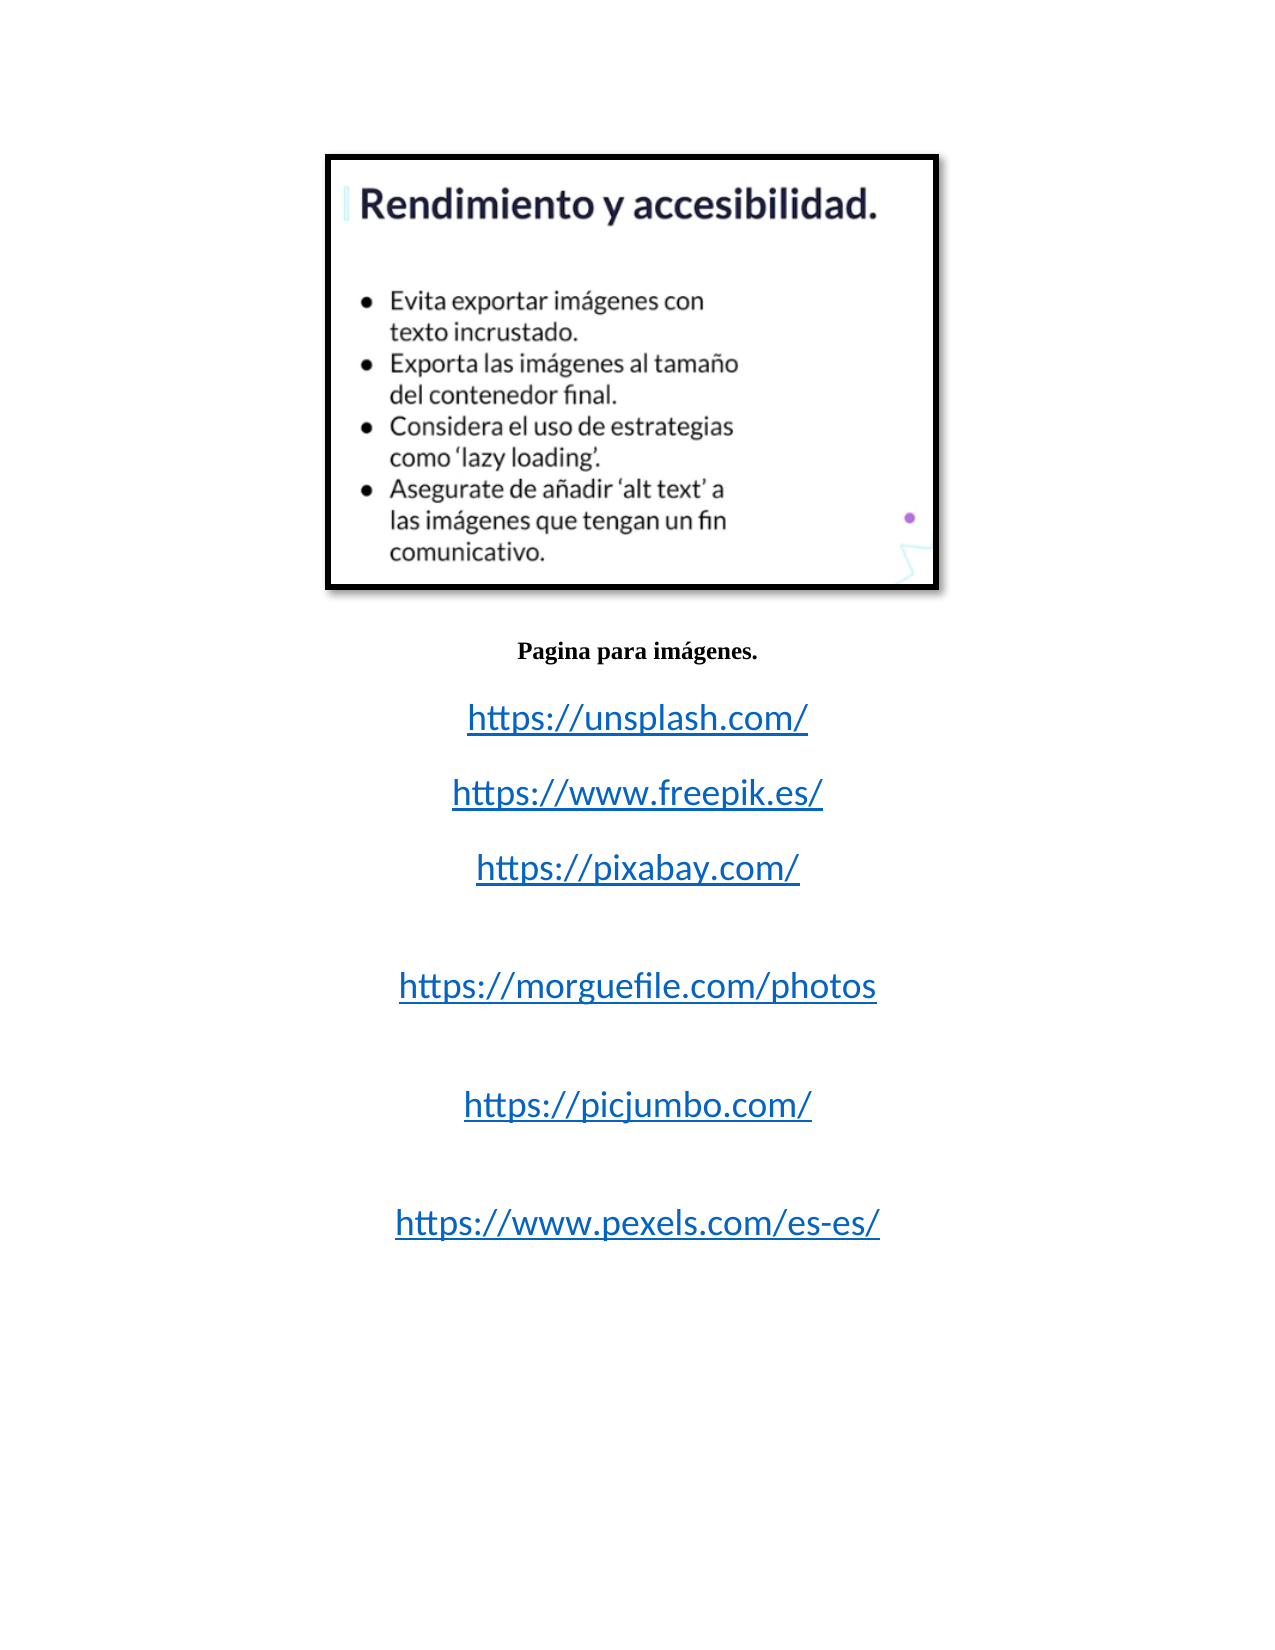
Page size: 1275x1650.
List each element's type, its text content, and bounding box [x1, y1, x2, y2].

text https://morguefile.com/photos [177, 919, 1098, 1008]
text https://picjumbo.com/ [177, 1037, 1098, 1126]
text Pagina para imágenes. [177, 636, 1098, 665]
text https://www.freepik.es/ [177, 769, 1098, 815]
text https://pixabay.com/ [177, 844, 1098, 890]
text https://www.pexels.com/es-es/ [177, 1156, 1098, 1244]
picture [331, 160, 933, 584]
text https://unsplash.com/ [177, 694, 1098, 740]
